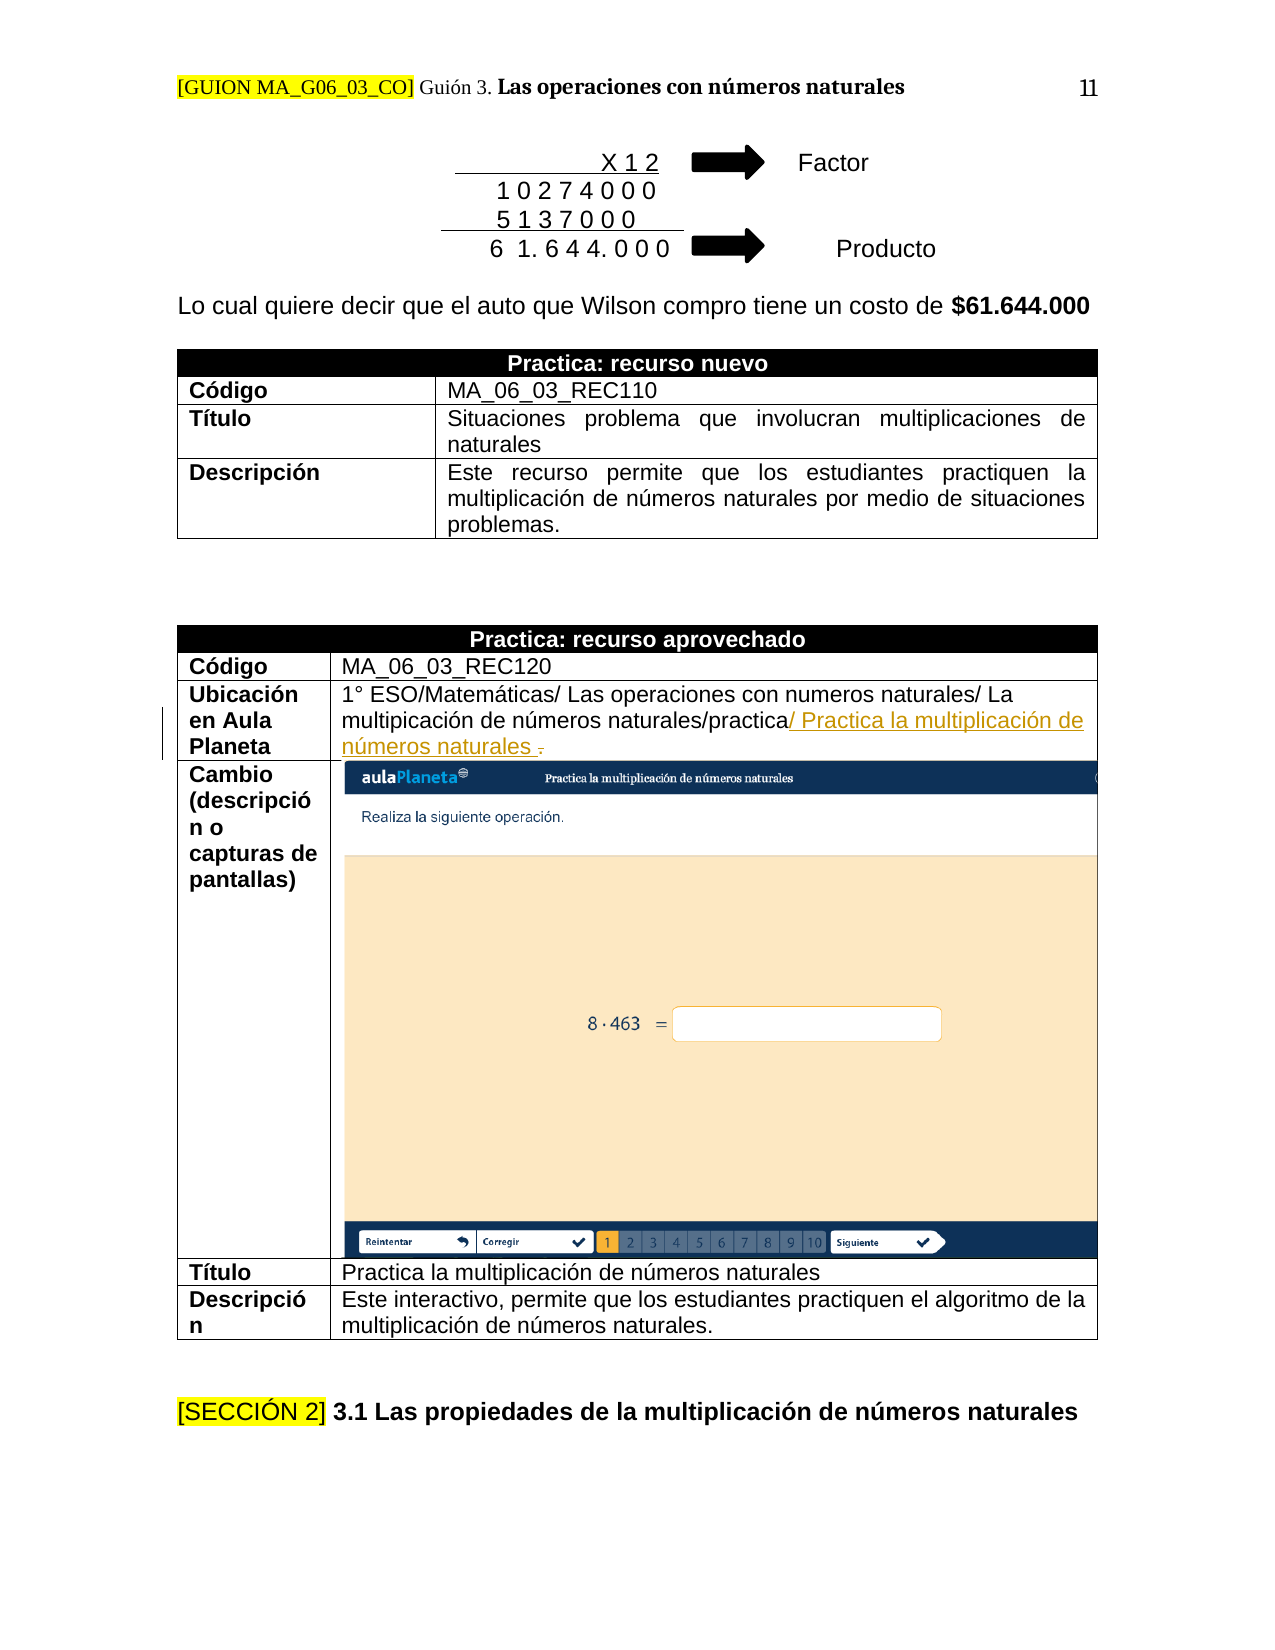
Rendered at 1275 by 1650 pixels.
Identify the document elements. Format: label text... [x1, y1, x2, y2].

text 6 1. 6 4 4. 0 0 0 Producto [177, 234, 745, 263]
table_cell MA_06_03_REC120 [331, 653, 1097, 679]
table_header Practica: recurso aprovechado [178, 626, 1097, 652]
table_cell Código [178, 377, 435, 404]
text X 1 2 Factor [177, 148, 744, 176]
table_cell Cambio (descripción o capturas de pantallas) [178, 761, 330, 1258]
table_header Practica: recurso nuevo [178, 350, 1097, 376]
text 5 1 3 7 0 0 0 [177, 205, 1098, 234]
table_cell Practica la multiplicación de números naturales [331, 1259, 1097, 1285]
table_cell Ubicación en Aula Planeta [178, 681, 330, 760]
table_cell Descripción [178, 1286, 330, 1339]
text Lo cual quiere decir que el auto que Wilson compro tiene un costo de $61.644.000 [177, 291, 1098, 320]
picture [341, 760, 1098, 1258]
table_cell Este interactivo, permite que los estudiantes practiquen el algoritmo de la multiplicación de números naturales. [331, 1286, 1097, 1339]
table_cell Este recurso permite que los estudiantes practiquen la multiplicación de números naturales por medio de situaciones problemas. [436, 459, 1097, 537]
table_cell Descripción [178, 459, 435, 537]
table_cell Título [178, 405, 435, 457]
table_cell [331, 761, 341, 1258]
text 6 1. 6 4 4. 0 0 0 Producto [750, 234, 1098, 263]
text X 1 2 Factor [753, 148, 1098, 176]
table_cell Código [178, 653, 330, 679]
table_cell Situaciones problema que involucran multiplicaciones de naturales [436, 405, 1097, 457]
table_cell Título [178, 1259, 330, 1285]
text [SECCIÓN 2] 3.1 Las propiedades de la multiplicación de números naturales [326, 1397, 1098, 1426]
table_cell 1° ESO/Matemáticas/ Las operaciones con numeros naturales/ La multipicación de números naturales/practica [331, 681, 1097, 760]
table_cell MA_06_03_REC110 [436, 377, 1097, 404]
text 1 0 2 7 4 0 0 0 [177, 176, 1098, 205]
